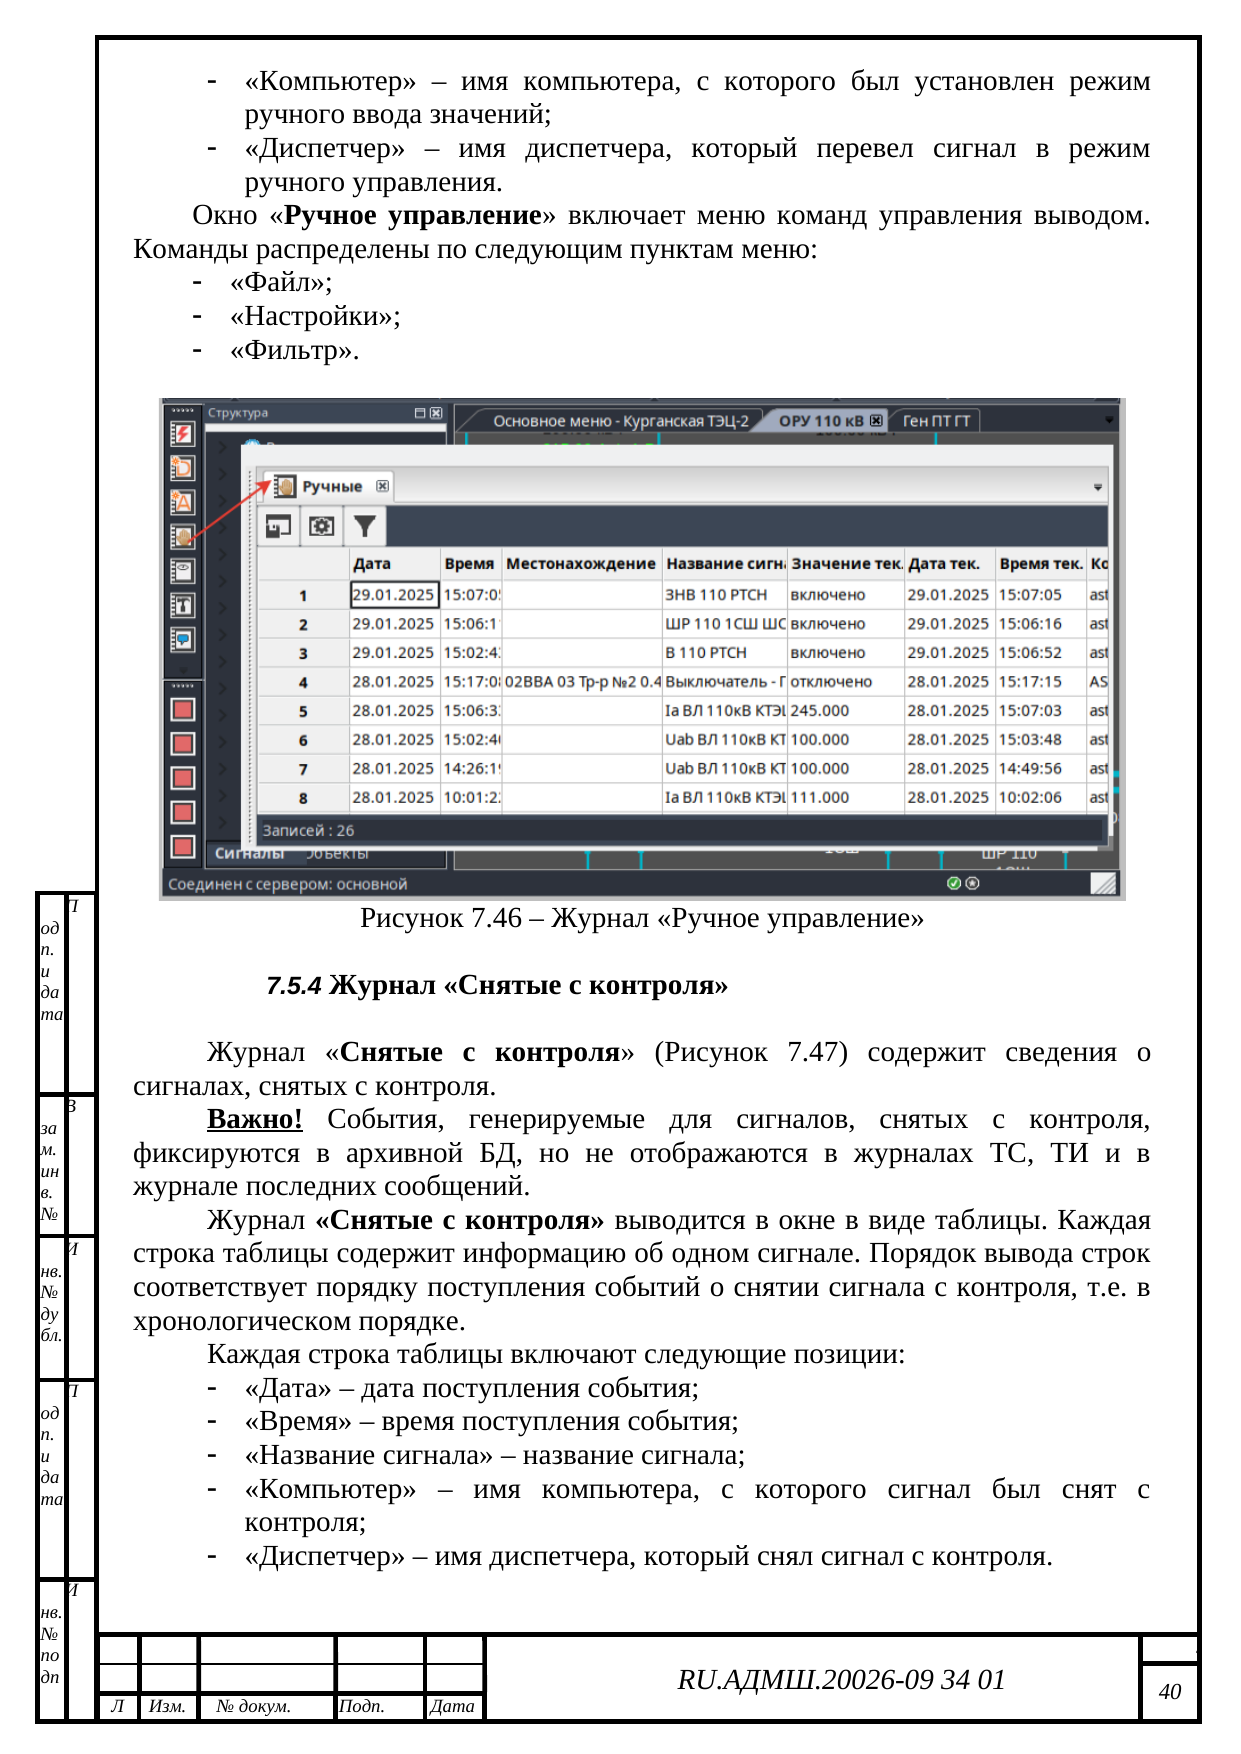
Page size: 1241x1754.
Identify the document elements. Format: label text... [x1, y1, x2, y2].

list «Настройки»; [192, 298, 1152, 332]
text Важно! События, генерируемые для сигналов, снятых с контроля, фиксируются в архивной БД, но не отображаются в журналах ТС, ТИ и в журнале последних сообщений. [133, 1101, 1152, 1202]
subtitle Журнал «Снятые с контроля» [177, 967, 1152, 1001]
list «Дата» – дата поступления события; [207, 1370, 1152, 1403]
list «Диспетчер» – имя диспетчера, который перевел сигнал в режим ручного управления. [207, 130, 1152, 197]
text Окно «Ручное управление» включает меню команд управления выводом. Команды распределены по следующим пунктам меню: [133, 197, 1152, 264]
list «Компьютер» – имя компьютера, с которого был установлен режим ручного ввода значений; [207, 63, 1152, 130]
list «Файл»; [192, 264, 1152, 298]
list «Компьютер» – имя компьютера, с которого сигнал был снят с контроля; [207, 1471, 1152, 1538]
text Журнал «Снятые с контроля» выводится в окне в виде таблицы. Каждая строка таблицы содержит информацию об одном сигнале. Порядок вывода строк соответствует порядку поступления событий о снятии сигнала с контроля, т.е. в хронологическом порядке. [133, 1202, 1152, 1336]
list «Название сигнала» – название сигнала; [207, 1437, 1152, 1471]
list «Фильтр». [192, 332, 1152, 365]
text Каждая строка таблицы включают следующие позиции: [133, 1336, 1152, 1370]
list «Время» – время поступления события; [207, 1403, 1152, 1437]
picture [158, 398, 1126, 901]
list «Диспетчер» – имя диспетчера, который снял сигнал с контроля. [207, 1538, 1152, 1572]
